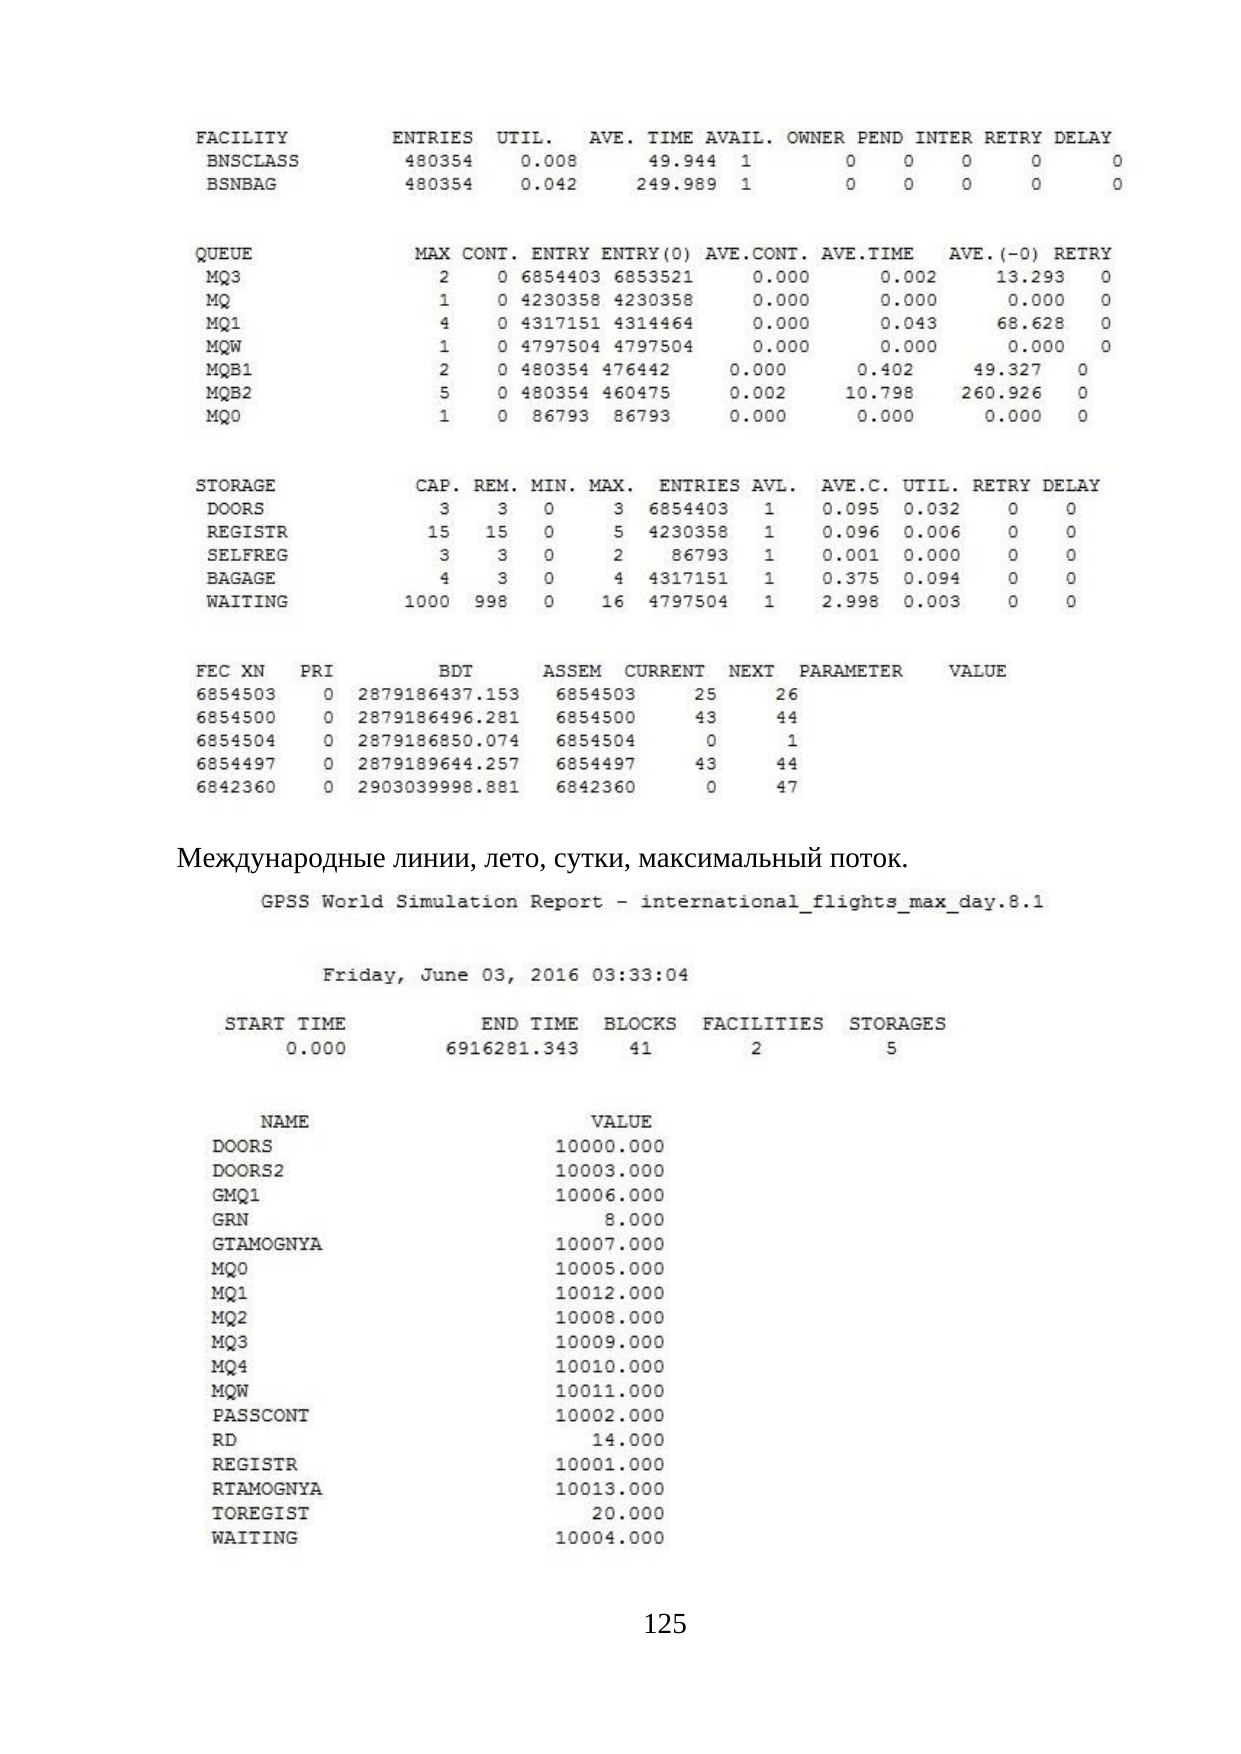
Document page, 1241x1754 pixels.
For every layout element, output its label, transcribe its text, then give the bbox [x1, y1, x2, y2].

text Международные линии, лето, сутки, максимальный поток. [176, 840, 1153, 874]
picture [180, 878, 1057, 1570]
picture [188, 116, 1154, 816]
